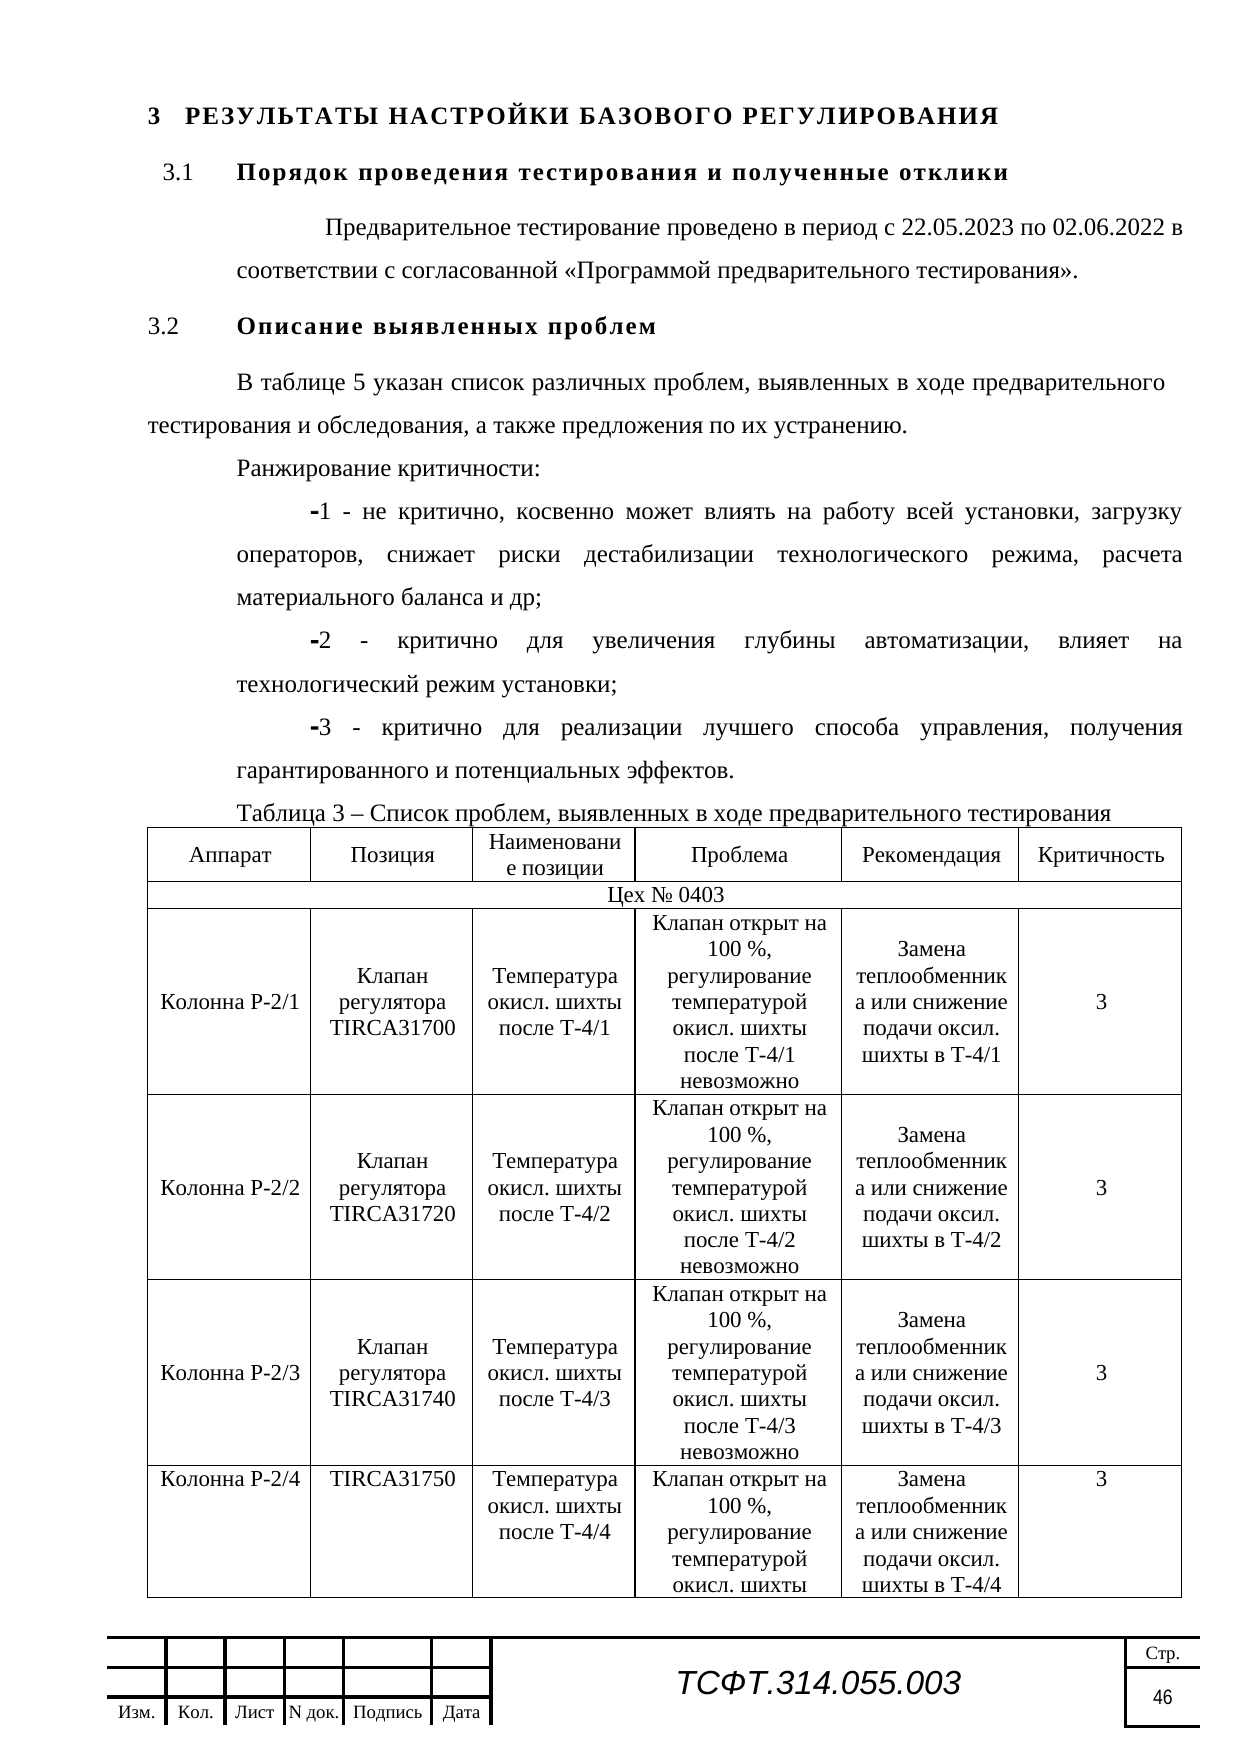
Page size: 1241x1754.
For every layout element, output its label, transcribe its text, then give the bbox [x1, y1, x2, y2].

table_cell TIRCA31750 [311, 1466, 472, 1597]
table_cell Клапан открыт на 100 %, регулирование температурой окисл. шихты после T-4/1 невозможно [636, 909, 841, 1093]
table_cell Колонна Р-2/3 [148, 1280, 310, 1464]
text Порядок проведения тестирования и полученные отклики [162, 157, 1183, 186]
table_cell Температура окисл. шихты после T-4/3 [473, 1280, 634, 1464]
table_cell Клапан открыт на 100 %, регулирование температурой окисл. шихты после T-4/2 невозможно [636, 1095, 841, 1279]
table_cell Клапан регулятора TIRCA31720 [311, 1095, 472, 1279]
table_cell Замена теплообменника или снижение подачи оксил. шихты в T-4/1 [842, 909, 1018, 1093]
text 1 - не критично, косвенно может влиять на работу всей установки, загрузку операторов, снижает риски дестабилизации технологического режима, расчета материального баланса и др; [236, 496, 1183, 611]
table_cell Температура окисл. шихты после T-4/4 [473, 1466, 634, 1597]
table_cell Колонна Р-2/1 [148, 909, 310, 1093]
table_cell Клапан регулятора TIRCA31700 [311, 909, 472, 1093]
table_header Позиция [311, 828, 472, 881]
table_header Рекомендация [842, 828, 1018, 881]
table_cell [636, 1466, 841, 1597]
table_cell Температура окисл. шихты после T-4/2 [473, 1095, 634, 1279]
table_cell 3 [1019, 1280, 1181, 1464]
table_cell Клапан открыт на 100 %, регулирование температурой окисл. шихты после T-4/3 невозможно [636, 1280, 841, 1464]
table_header Критичность [1019, 828, 1181, 881]
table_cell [842, 1466, 1018, 1597]
table_cell Колонна Р-2/4 [148, 1466, 310, 1597]
table_header Аппарат [148, 828, 310, 881]
table_cell Температура окисл. шихты после T-4/1 [473, 909, 634, 1093]
table_header Проблема [636, 828, 841, 881]
text Ранжирование критичности: [148, 453, 1167, 482]
text В таблице 5 указан список различных проблем, выявленных в ходе предварительного тестирования и обследования, а также предложения по их устранению. [148, 367, 1167, 439]
subtitle Результаты настройки базового регулирования [148, 101, 1183, 130]
text 2 - критично для увеличения глубины автоматизации, влияет на технологический режим установки; [236, 626, 1183, 697]
text 3 - критично для реализации лучшего способа управления, получения гарантированного и потенциальных эффектов. [236, 712, 1183, 784]
table_cell Клапан регулятора TIRCA31740 [311, 1280, 472, 1464]
table_cell 3 [1019, 909, 1181, 1093]
table_cell Цех № 0403 [148, 882, 1181, 908]
table_cell 3 [1019, 1095, 1181, 1279]
table_cell Замена теплообменника или снижение подачи оксил. шихты в T-4/3 [842, 1280, 1018, 1464]
table_header Наименование позиции [473, 828, 634, 881]
table_cell Колонна Р-2/2 [148, 1095, 310, 1279]
table_cell 3 [1019, 1466, 1181, 1597]
text Предварительное тестирование проведено в период с 22.05.2023 по 02.06.2022 в соответствии с согласованной «Программой предварительного тестирования». [236, 212, 1183, 284]
subtitle Описание выявленных проблем [148, 311, 1183, 340]
table_cell Замена теплообменника или снижение подачи оксил. шихты в T-4/2 [842, 1095, 1018, 1279]
